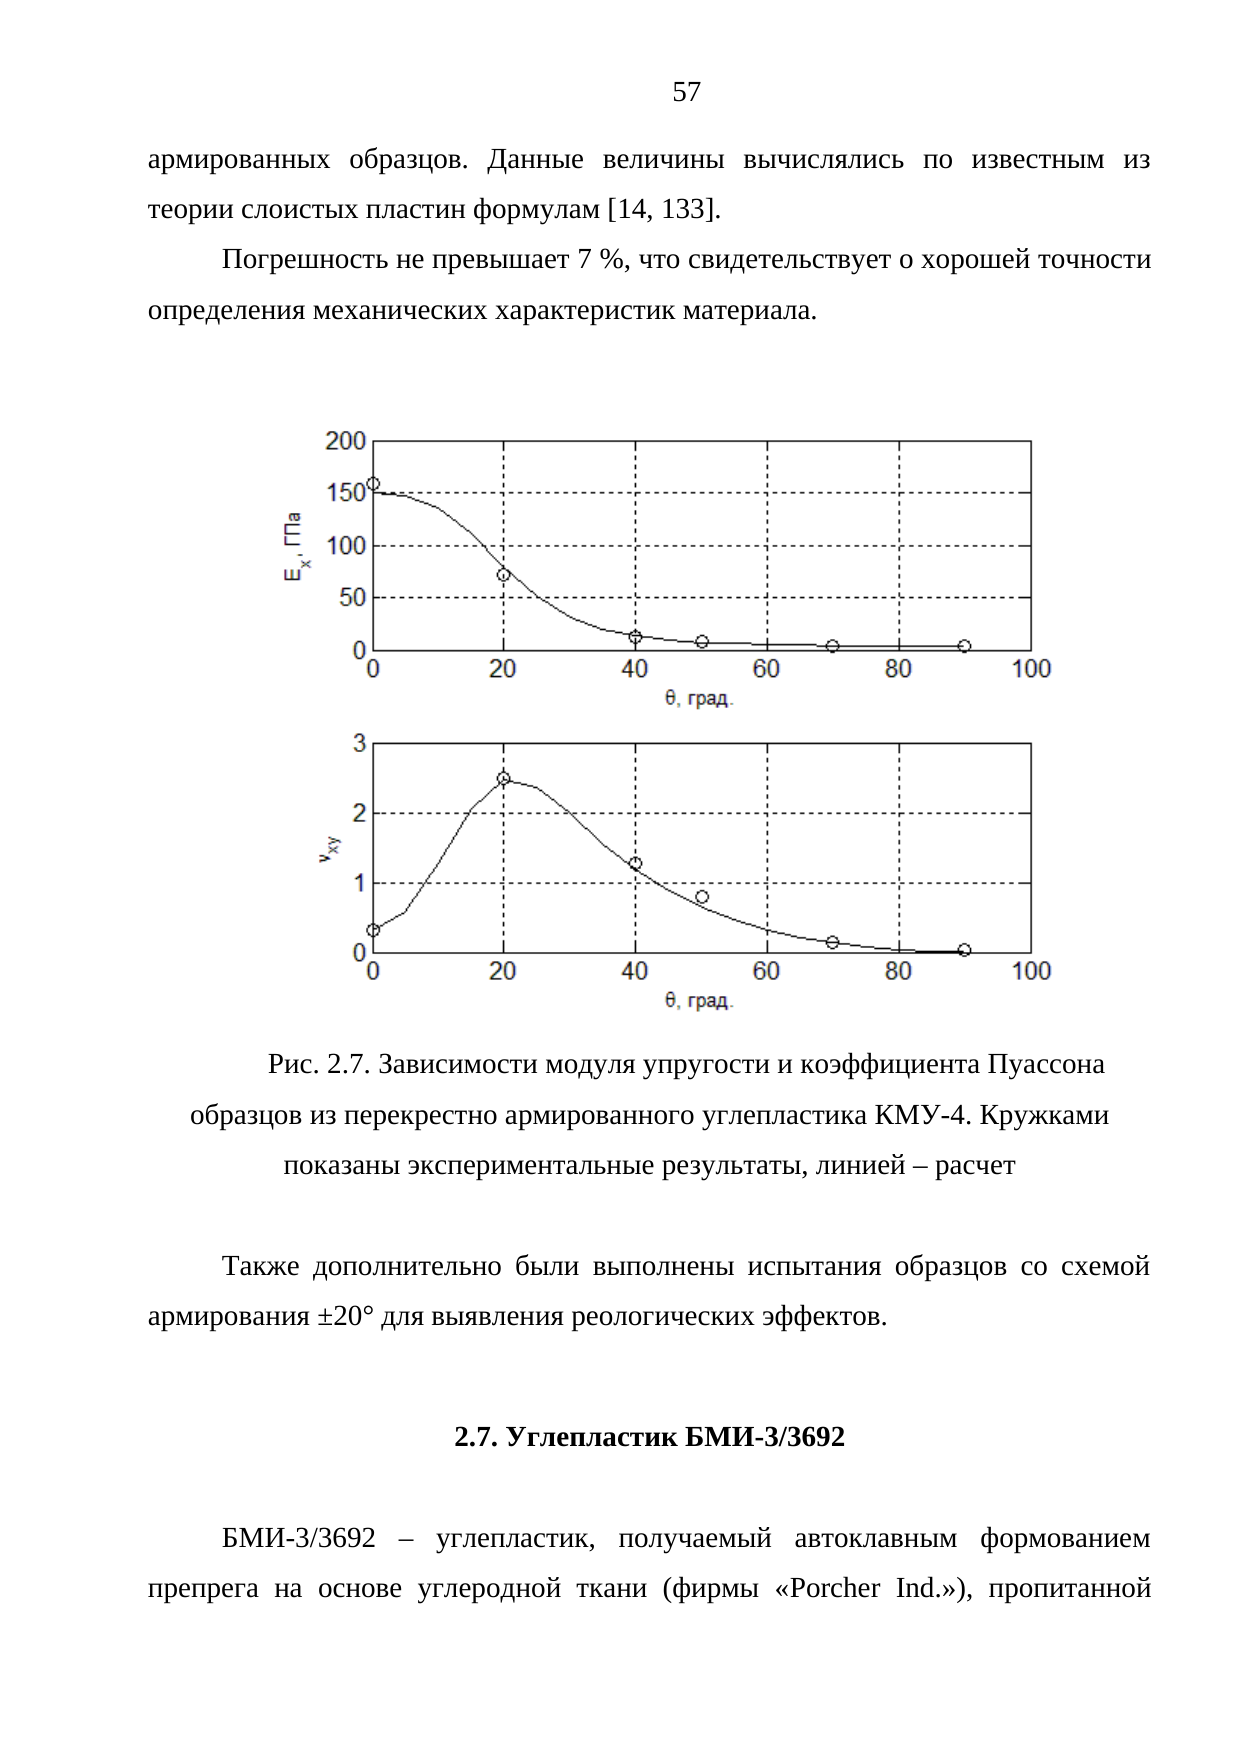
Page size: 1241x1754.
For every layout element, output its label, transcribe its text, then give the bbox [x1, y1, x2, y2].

subtitle 2.7. Углепластик БМИ-3/3692 [148, 1419, 1152, 1453]
picture [262, 392, 1111, 1030]
text Погрешность не превышает 7 %, что свидетельствует о хорошей точности определения механических характеристик материала. [148, 242, 1152, 325]
text Рис. 2.7. Зависимости модуля упругости и коэффициента Пуассона образцов из перекрестно армированного углепластика КМУ-4. Кружками показаны экспериментальные результаты, линией – расчет [148, 1047, 1152, 1181]
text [148, 141, 1152, 225]
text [148, 1520, 1152, 1604]
text Также дополнительно были выполнены испытания образцов со схемой армирования ±20° для выявления реологических эффектов. [148, 1248, 1152, 1332]
